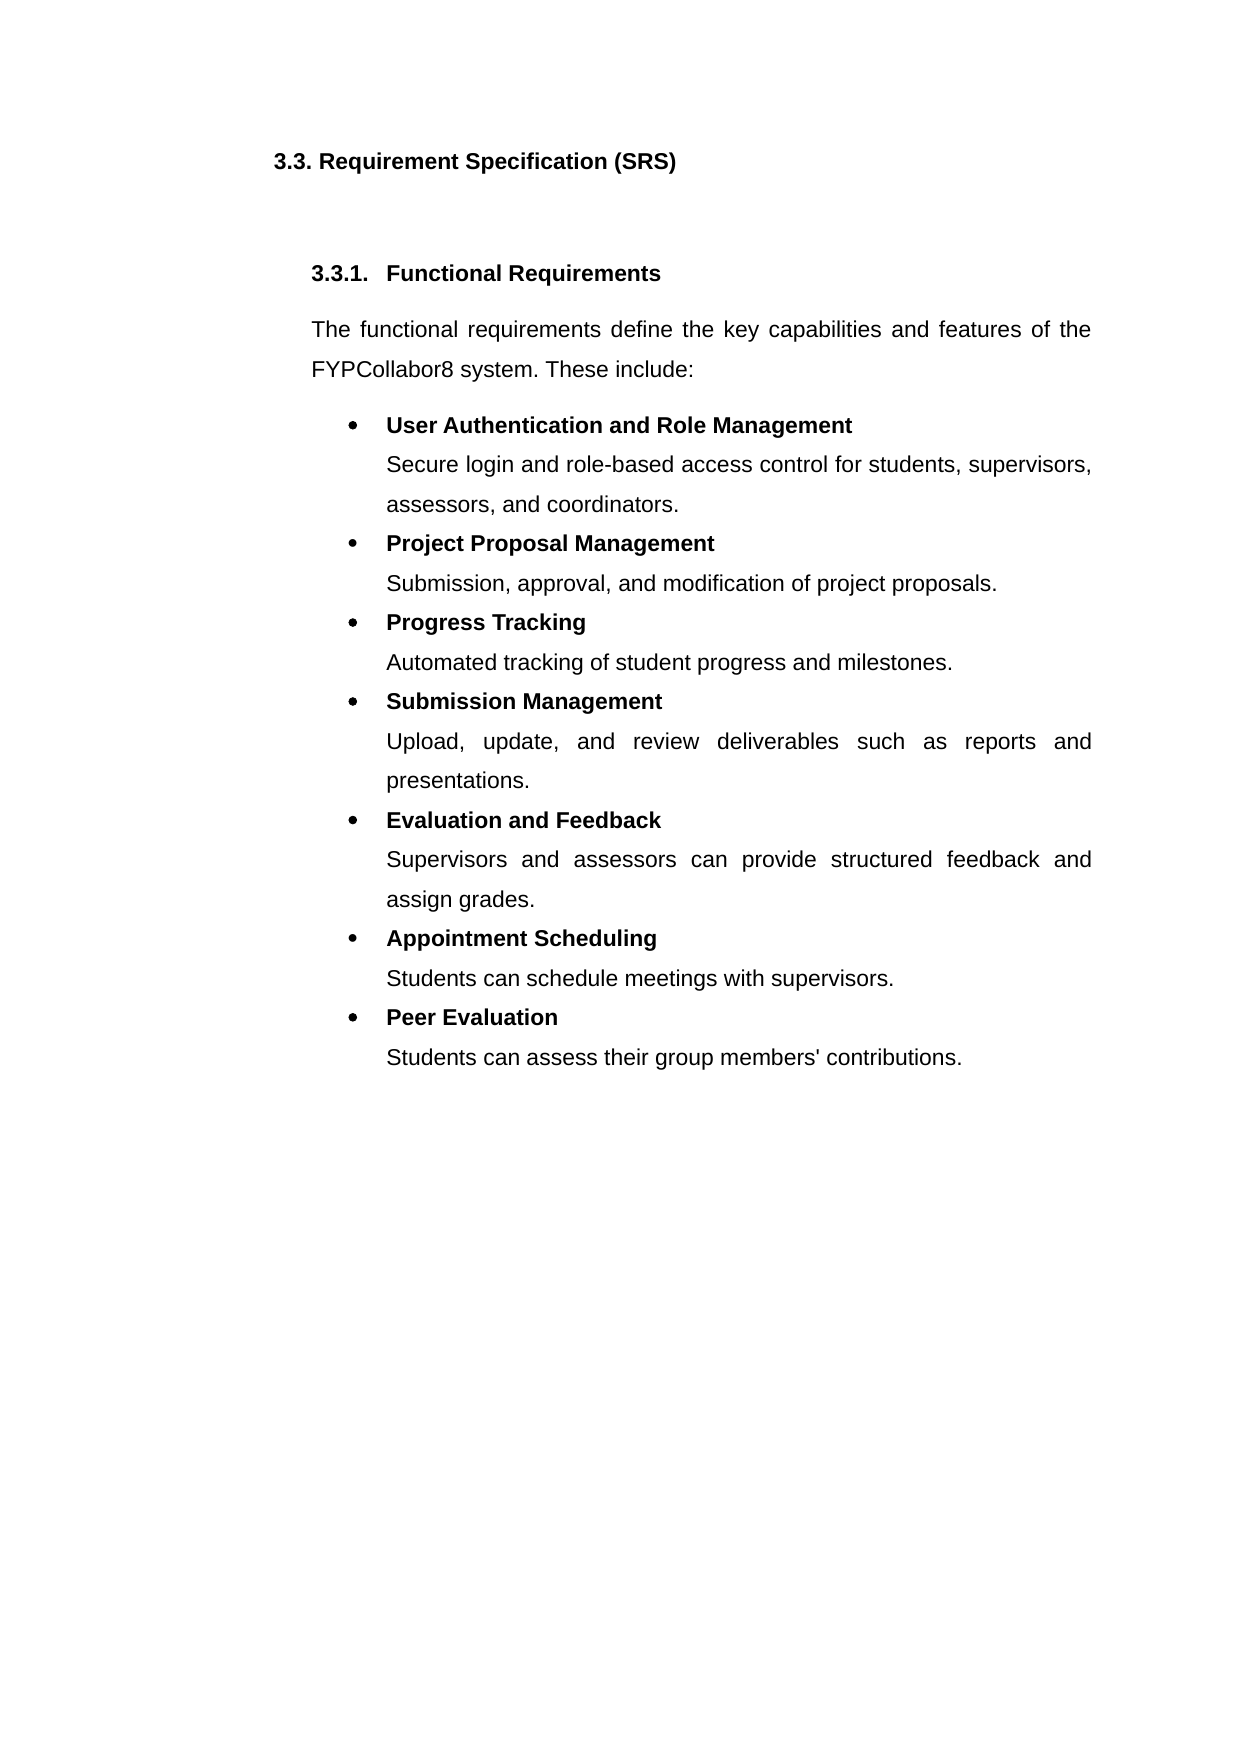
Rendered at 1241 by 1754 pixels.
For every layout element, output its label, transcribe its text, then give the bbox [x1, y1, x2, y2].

list Peer Evaluation [349, 1004, 1092, 1030]
list Secure login and role-based access control for students, supervisors, assessors, and coordinators. [386, 451, 1092, 517]
list Students can assess their group members' contributions. [386, 1043, 1092, 1070]
list Functional Requirements [311, 260, 1092, 286]
list Appointment Scheduling [349, 925, 1092, 951]
list Project Proposal Management [349, 530, 1092, 557]
list Students can schedule meetings with supervisors. [386, 964, 1092, 991]
list User Authentication and Role Management [349, 412, 1092, 438]
list Requirement Specification (SRS) [274, 148, 1092, 174]
list Supervisors and assessors can provide structured feedback and assign grades. [386, 846, 1092, 912]
list Submission, approval, and modification of project proposals. [386, 570, 1092, 596]
list Progress Tracking [349, 609, 1092, 636]
list Automated tracking of student progress and milestones. [386, 649, 1092, 675]
list Evaluation and Feedback [349, 807, 1092, 833]
list Submission Management [349, 688, 1092, 714]
text The functional requirements define the key capabilities and features of the FYPCollabor8 system. These include: [311, 316, 1092, 382]
list Upload, update, and review deliverables such as reports and presentations. [386, 728, 1092, 793]
